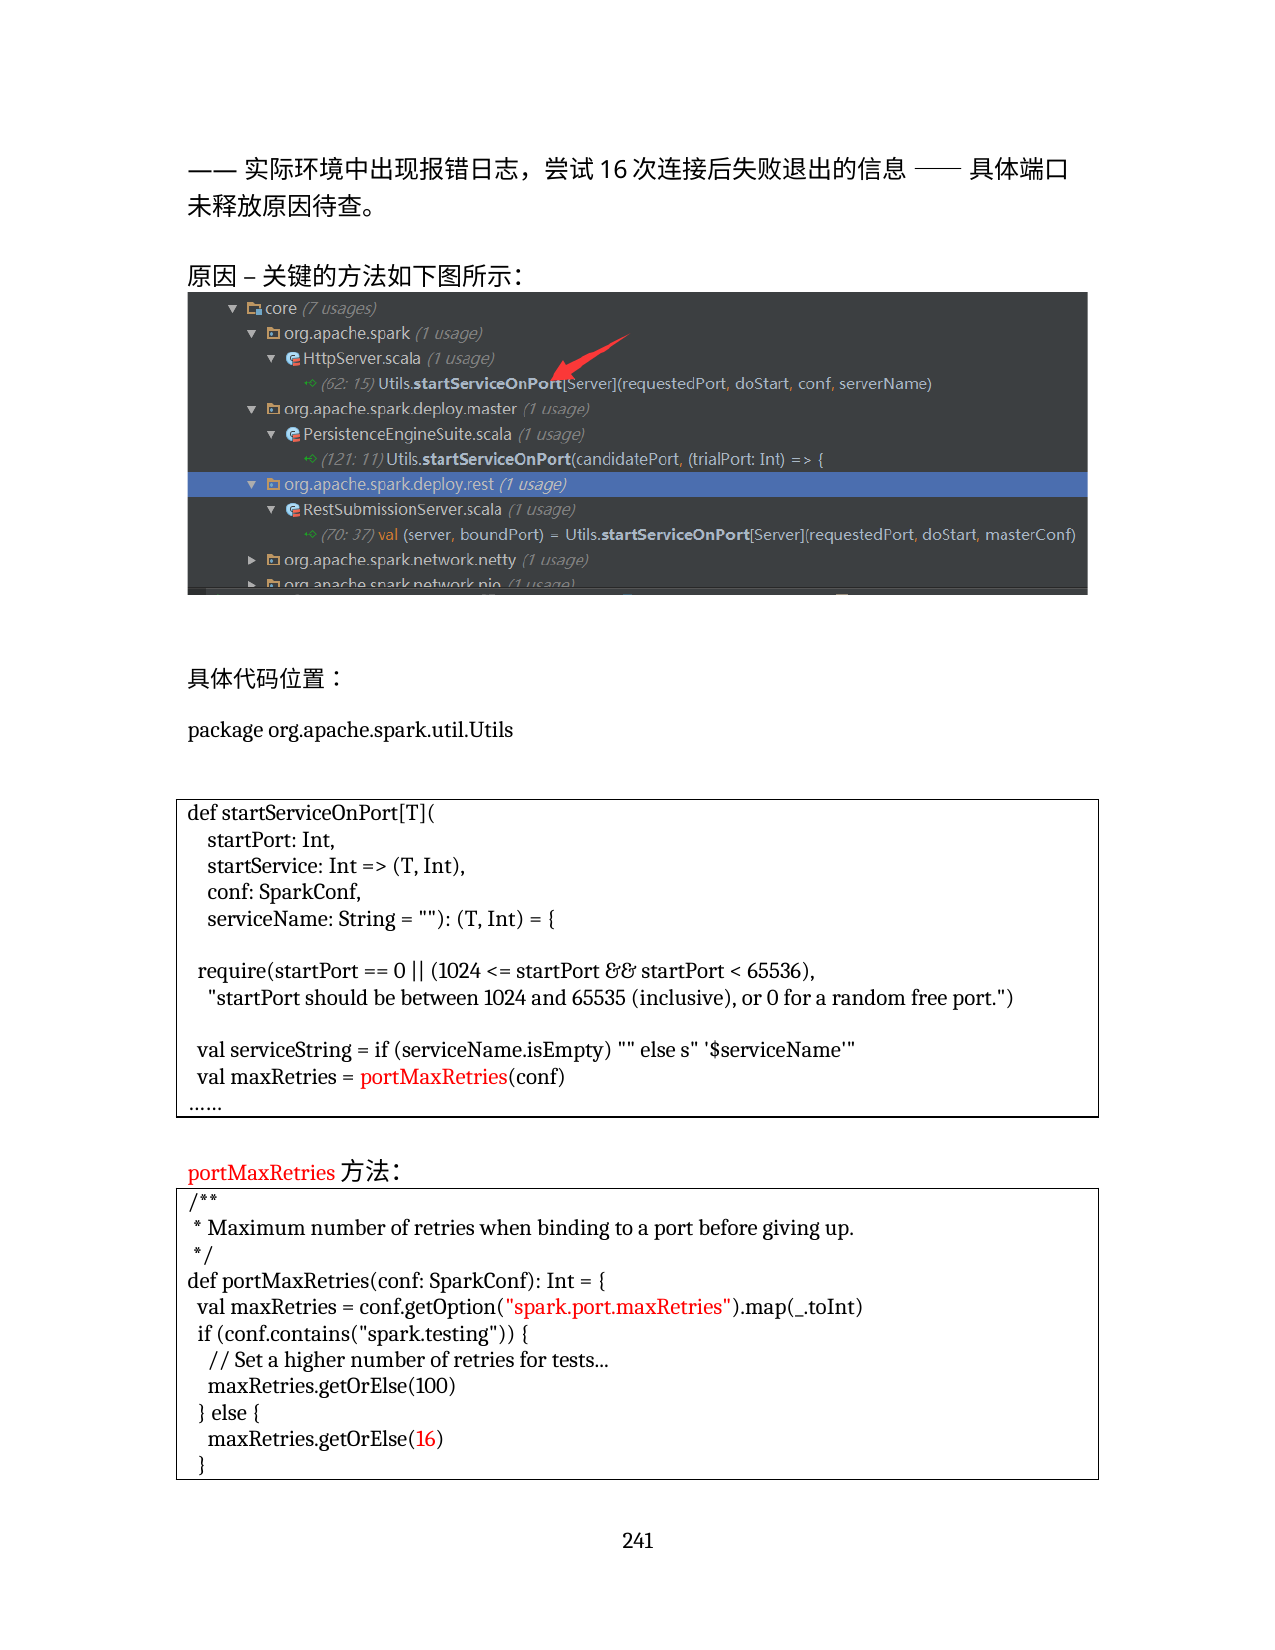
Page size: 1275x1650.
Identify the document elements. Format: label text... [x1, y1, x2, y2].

text 原因 – 关键的方法如下图所示： [187, 257, 1087, 292]
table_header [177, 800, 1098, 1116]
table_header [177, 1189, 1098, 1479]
text portMaxRetries方法： [187, 1151, 1087, 1188]
text package org.apache.spark.util.Utils [187, 717, 1087, 743]
picture [187, 292, 1088, 595]
text 具体代码位置： [187, 663, 1087, 694]
text —— 实际环境中出现报错日志，尝试16次连接后失败退出的信息 —— 具体端口未释放原因待查。 [187, 150, 1087, 222]
